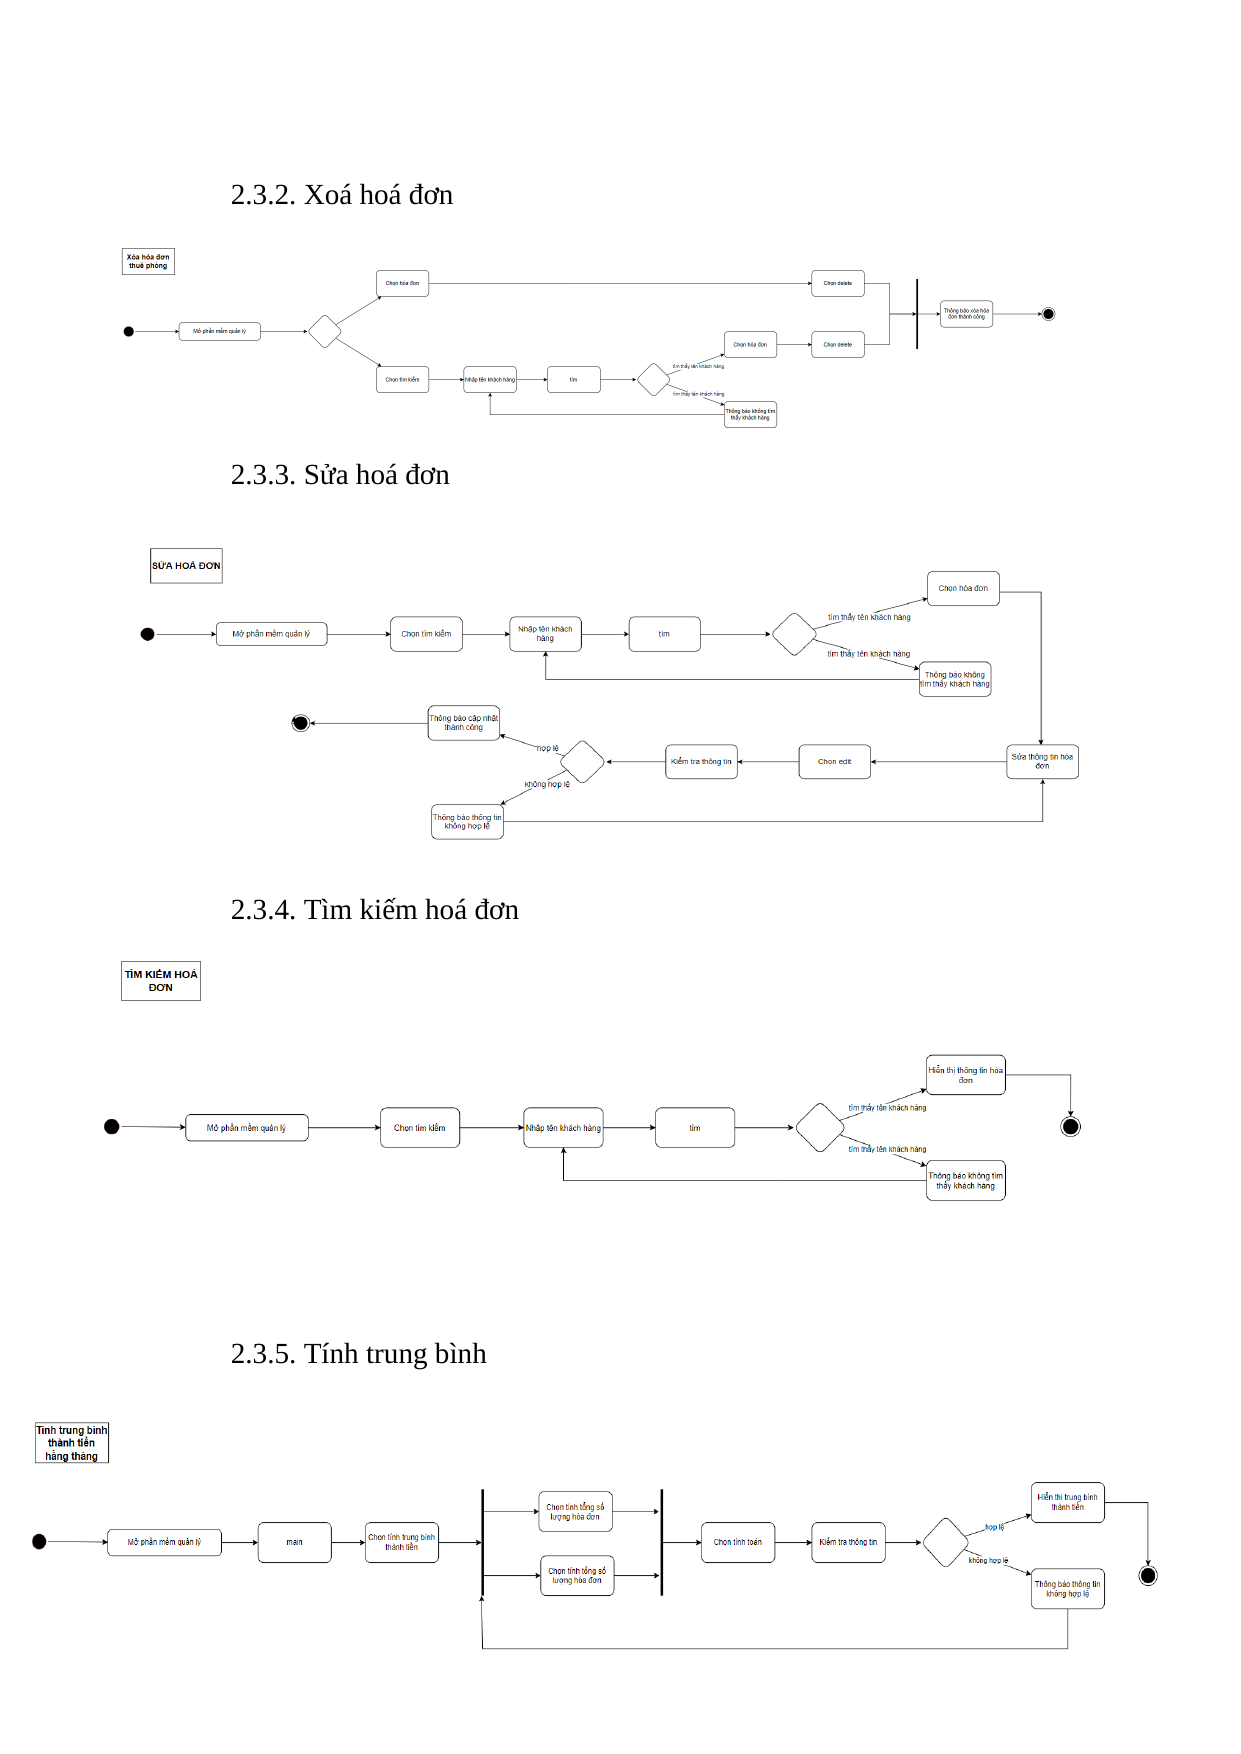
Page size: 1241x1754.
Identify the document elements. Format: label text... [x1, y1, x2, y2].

text Xoá hoá đơn [231, 177, 1122, 211]
picture [118, 236, 1059, 432]
picture [77, 942, 1101, 1249]
text Tìm kiếm hoá đơn [231, 892, 1122, 926]
picture [118, 516, 1101, 867]
picture [18, 1380, 1159, 1660]
text Sửa hoá đơn [231, 457, 1122, 491]
text Tính trung bình [231, 1336, 1122, 1369]
